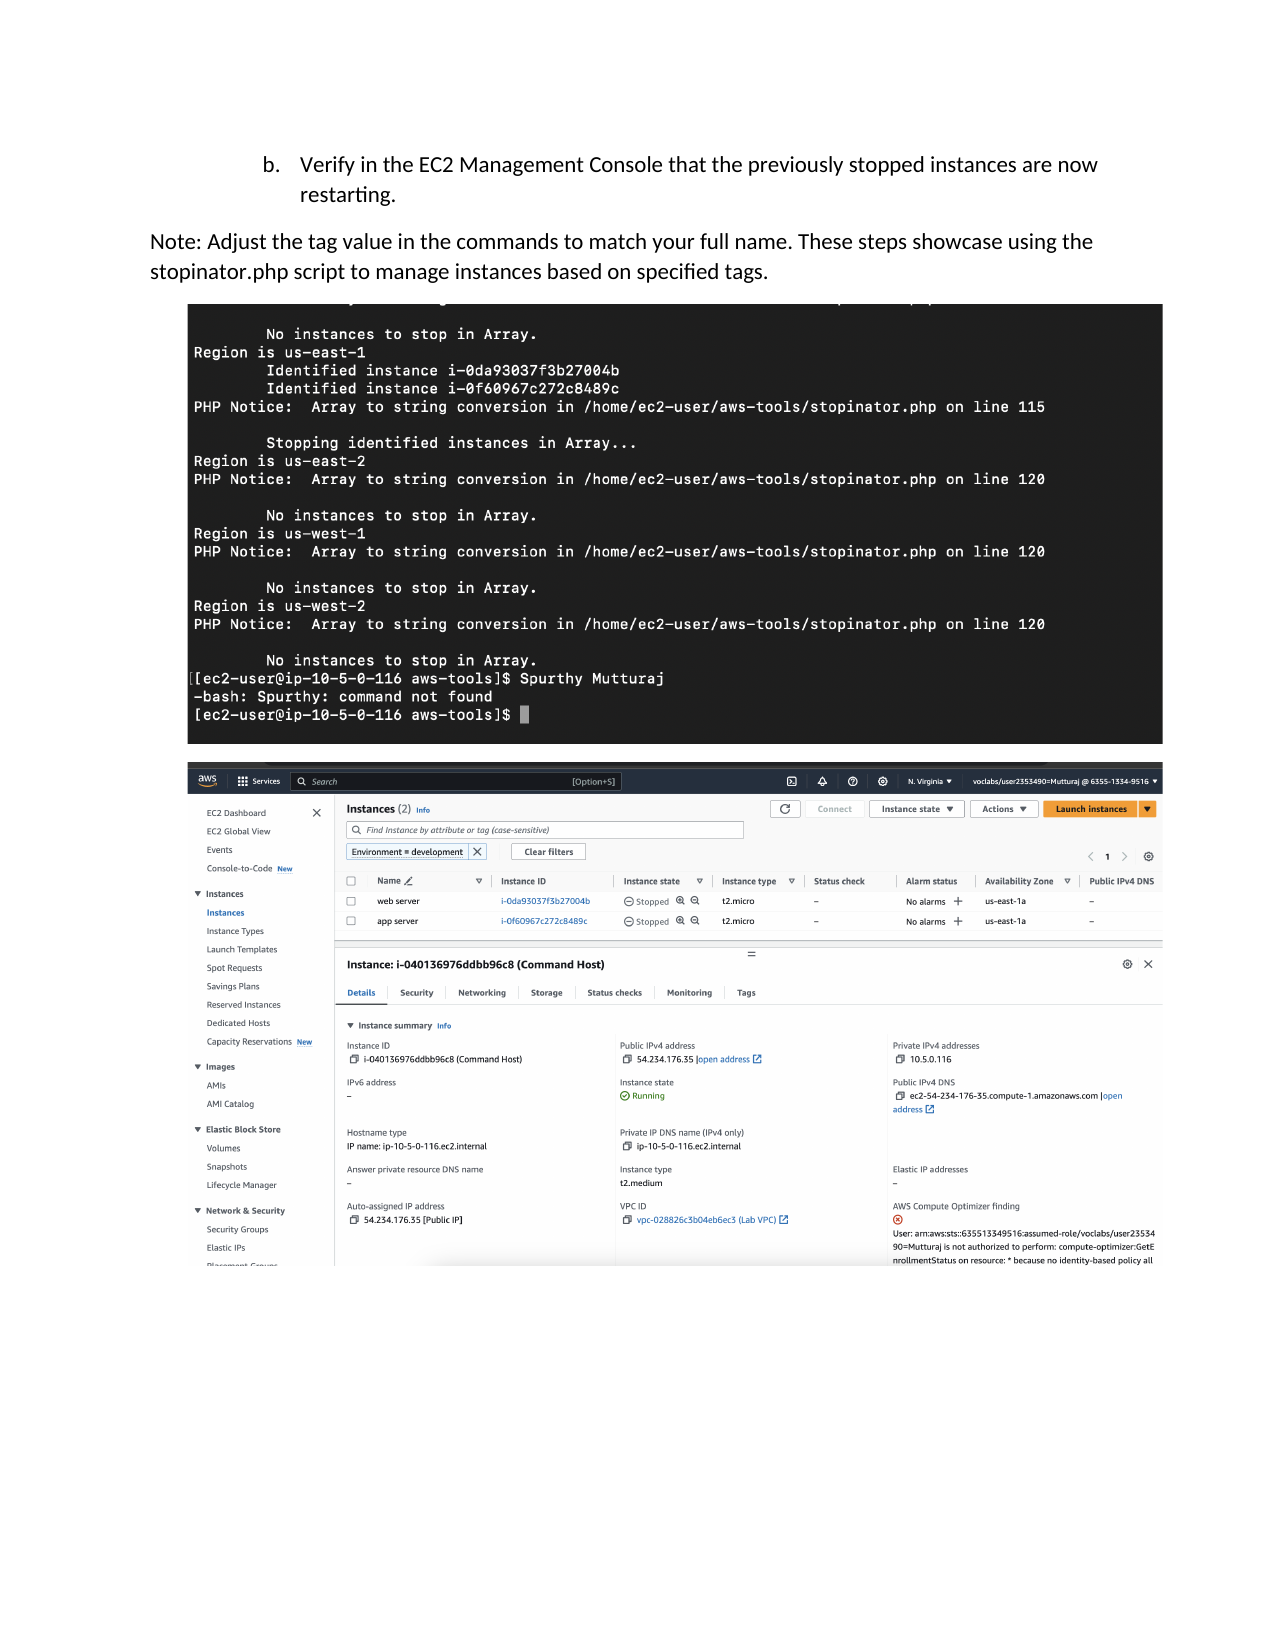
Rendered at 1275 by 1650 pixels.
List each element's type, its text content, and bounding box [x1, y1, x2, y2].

picture [187, 762, 1163, 1266]
text Note: Adjust the tag value in the commands to match your full name. These steps showcase using the stopinator.php script to manage instances based on specified tags. [150, 227, 1125, 285]
list Verify in the EC2 Management Console that the previously stopped instances are now restarting. [262, 150, 1125, 208]
picture [187, 304, 1163, 744]
